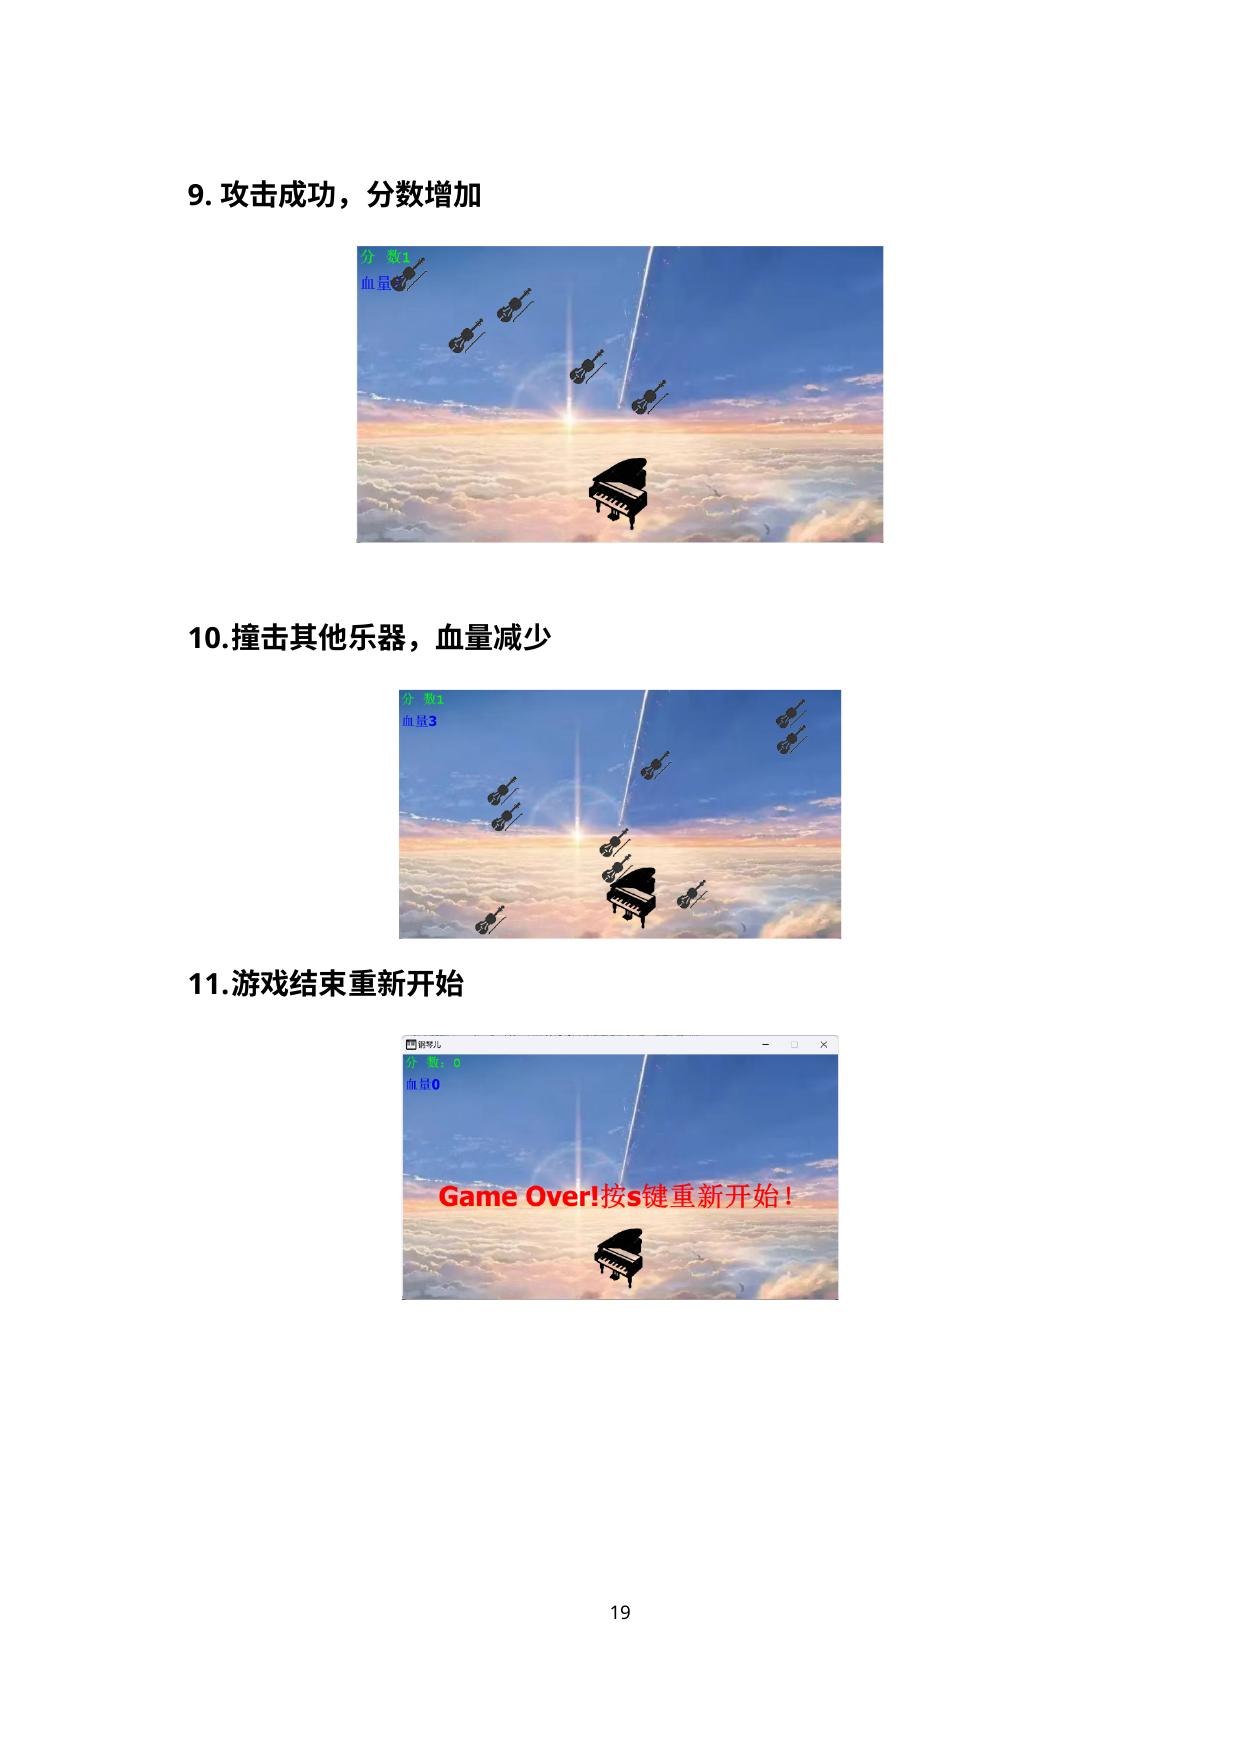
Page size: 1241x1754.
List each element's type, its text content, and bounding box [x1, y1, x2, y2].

subtitle 撞击其他乐器，血量减少 [187, 603, 1053, 668]
picture [401, 1035, 839, 1300]
subtitle 攻击成功，分数增加 [187, 160, 1053, 225]
subtitle 游戏结束重新开始 [187, 949, 1053, 1014]
picture [356, 246, 884, 543]
picture [398, 689, 842, 939]
